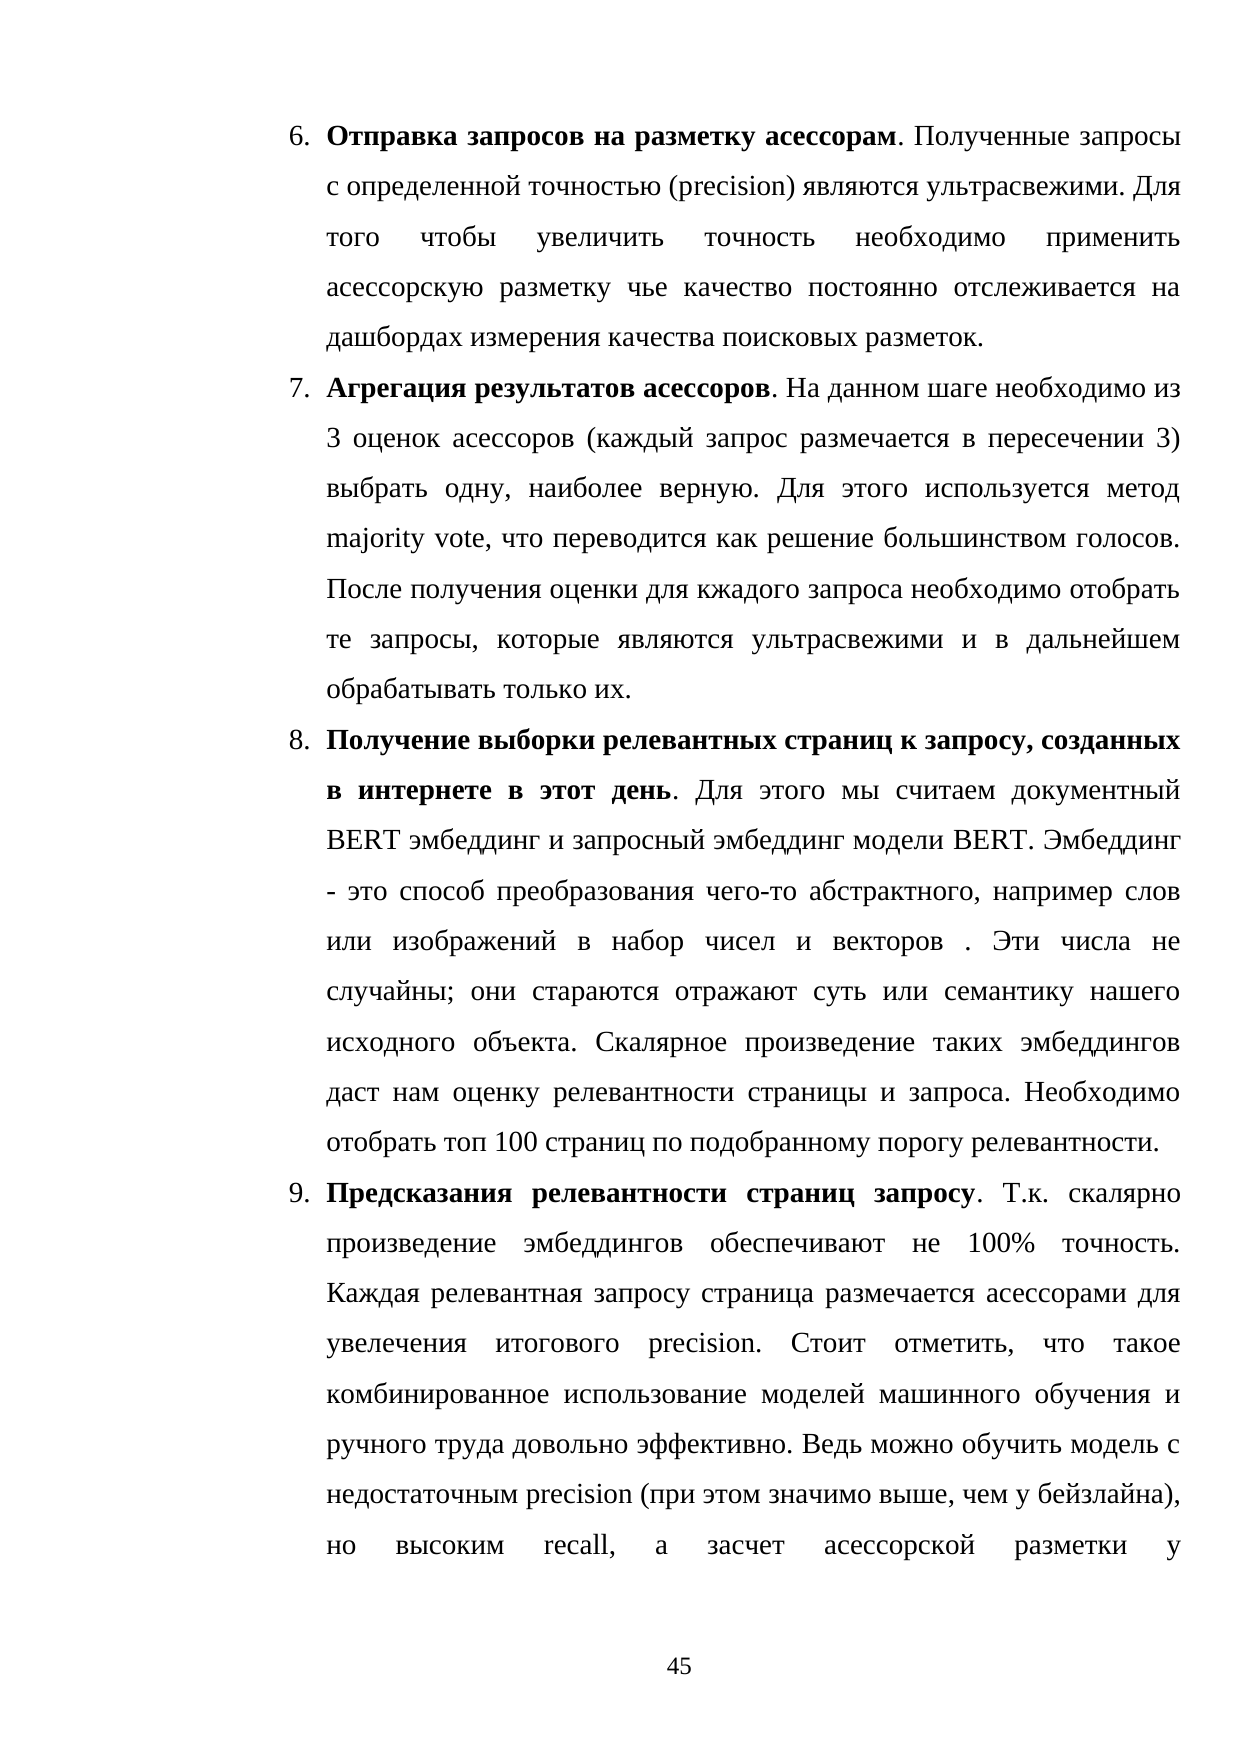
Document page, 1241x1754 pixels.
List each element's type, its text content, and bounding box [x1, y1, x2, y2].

list Отправка запросов на разметку асессорам. Полученные запросы с определенной точностью (precision) являются ультрасвежими. Для того чтобы увеличить точность необходимо применить асессорскую разметку чье качество постоянно отслеживается на дашбордах измерения качества поисковых разметок. [288, 118, 1181, 353]
list Агрегация результатов асессоров. На данном шаге необходимо из 3 оценок асессоров (каждый запрос размечается в пересечении 3) выбрать одну, наиболее верную. Для этого используется метод majority vote, что переводится как решение большинством голосов. После получения оценки для кжадого запроса необходимо отобрать те запросы, которые являются ультрасвежими и в дальнейшем обрабатывать только их. [288, 370, 1181, 705]
list Получение выборки релевантных страниц к запросу, созданных в интернете в этот день. Для этого мы считаем документный BERT эмбеддинг и запросный эмбеддинг модели BERT. Эмбеддинг - это способ преобразования чего-то абстрактного, например слов или изображений в набор чисел и векторов . Эти числа не случайны; они стараются отражают суть или семантику нашего исходного объекта. Скалярное произведение таких эмбеддингов даст нам оценку релевантности страницы и запроса. Необходимо отобрать топ 100 страниц по подобранному порогу релевантности. [288, 722, 1181, 1158]
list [288, 1175, 1181, 1560]
